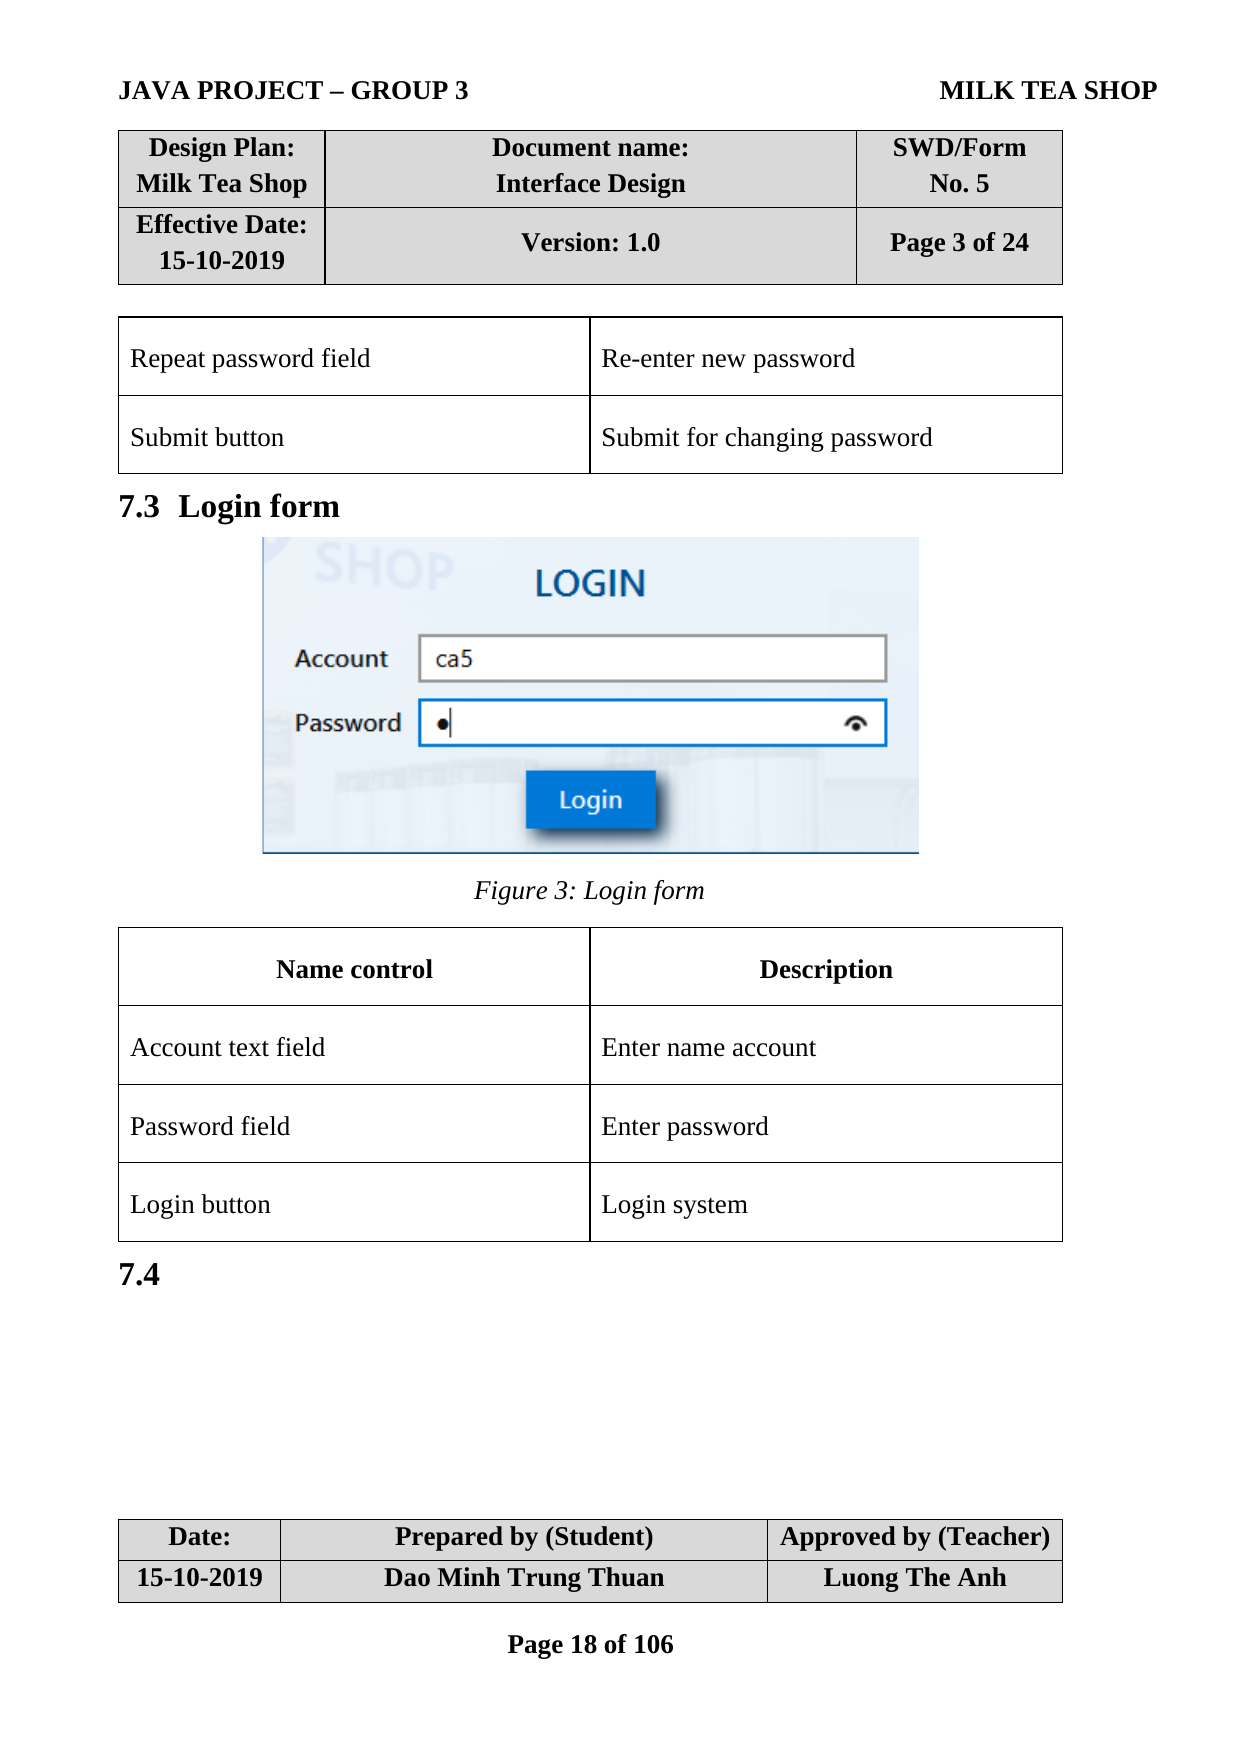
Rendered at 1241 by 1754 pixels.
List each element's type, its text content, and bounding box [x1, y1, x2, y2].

table_header Re-enter new password [591, 318, 1062, 395]
table_cell Enter name account [591, 1006, 1062, 1084]
table_cell Enter password [591, 1085, 1062, 1162]
picture [262, 537, 919, 854]
table_header Repeat password field [119, 318, 589, 395]
table_cell Login system [591, 1163, 1062, 1241]
table_header Name control [119, 928, 589, 1005]
table_cell Password field [119, 1085, 589, 1162]
table_cell Submit button [119, 396, 589, 473]
subtitle Login form [118, 487, 1063, 525]
table_cell Account text field [119, 1006, 589, 1084]
table_cell Login button [119, 1163, 589, 1241]
table_cell Submit for changing password [591, 396, 1062, 473]
table_header Description [591, 928, 1062, 1005]
